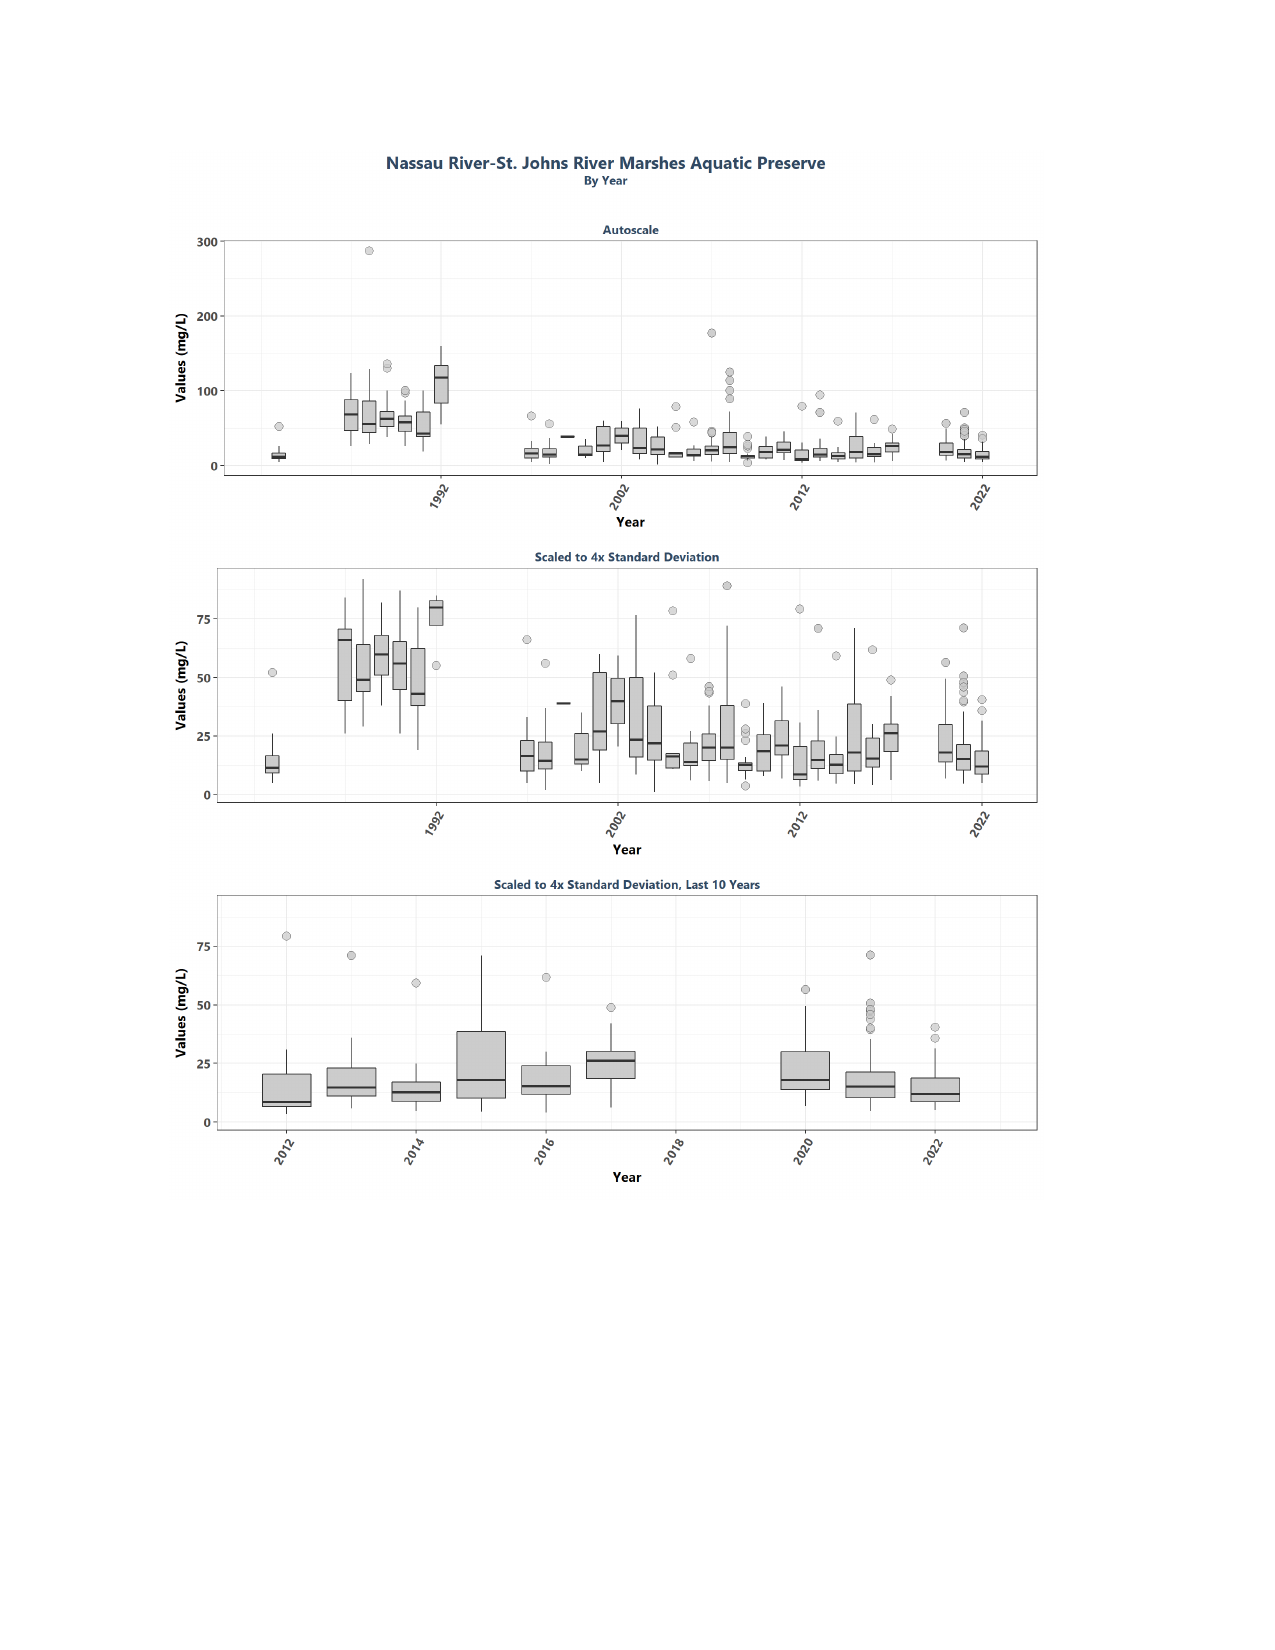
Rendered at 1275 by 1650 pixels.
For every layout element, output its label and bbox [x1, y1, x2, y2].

picture [168, 150, 1044, 1200]
